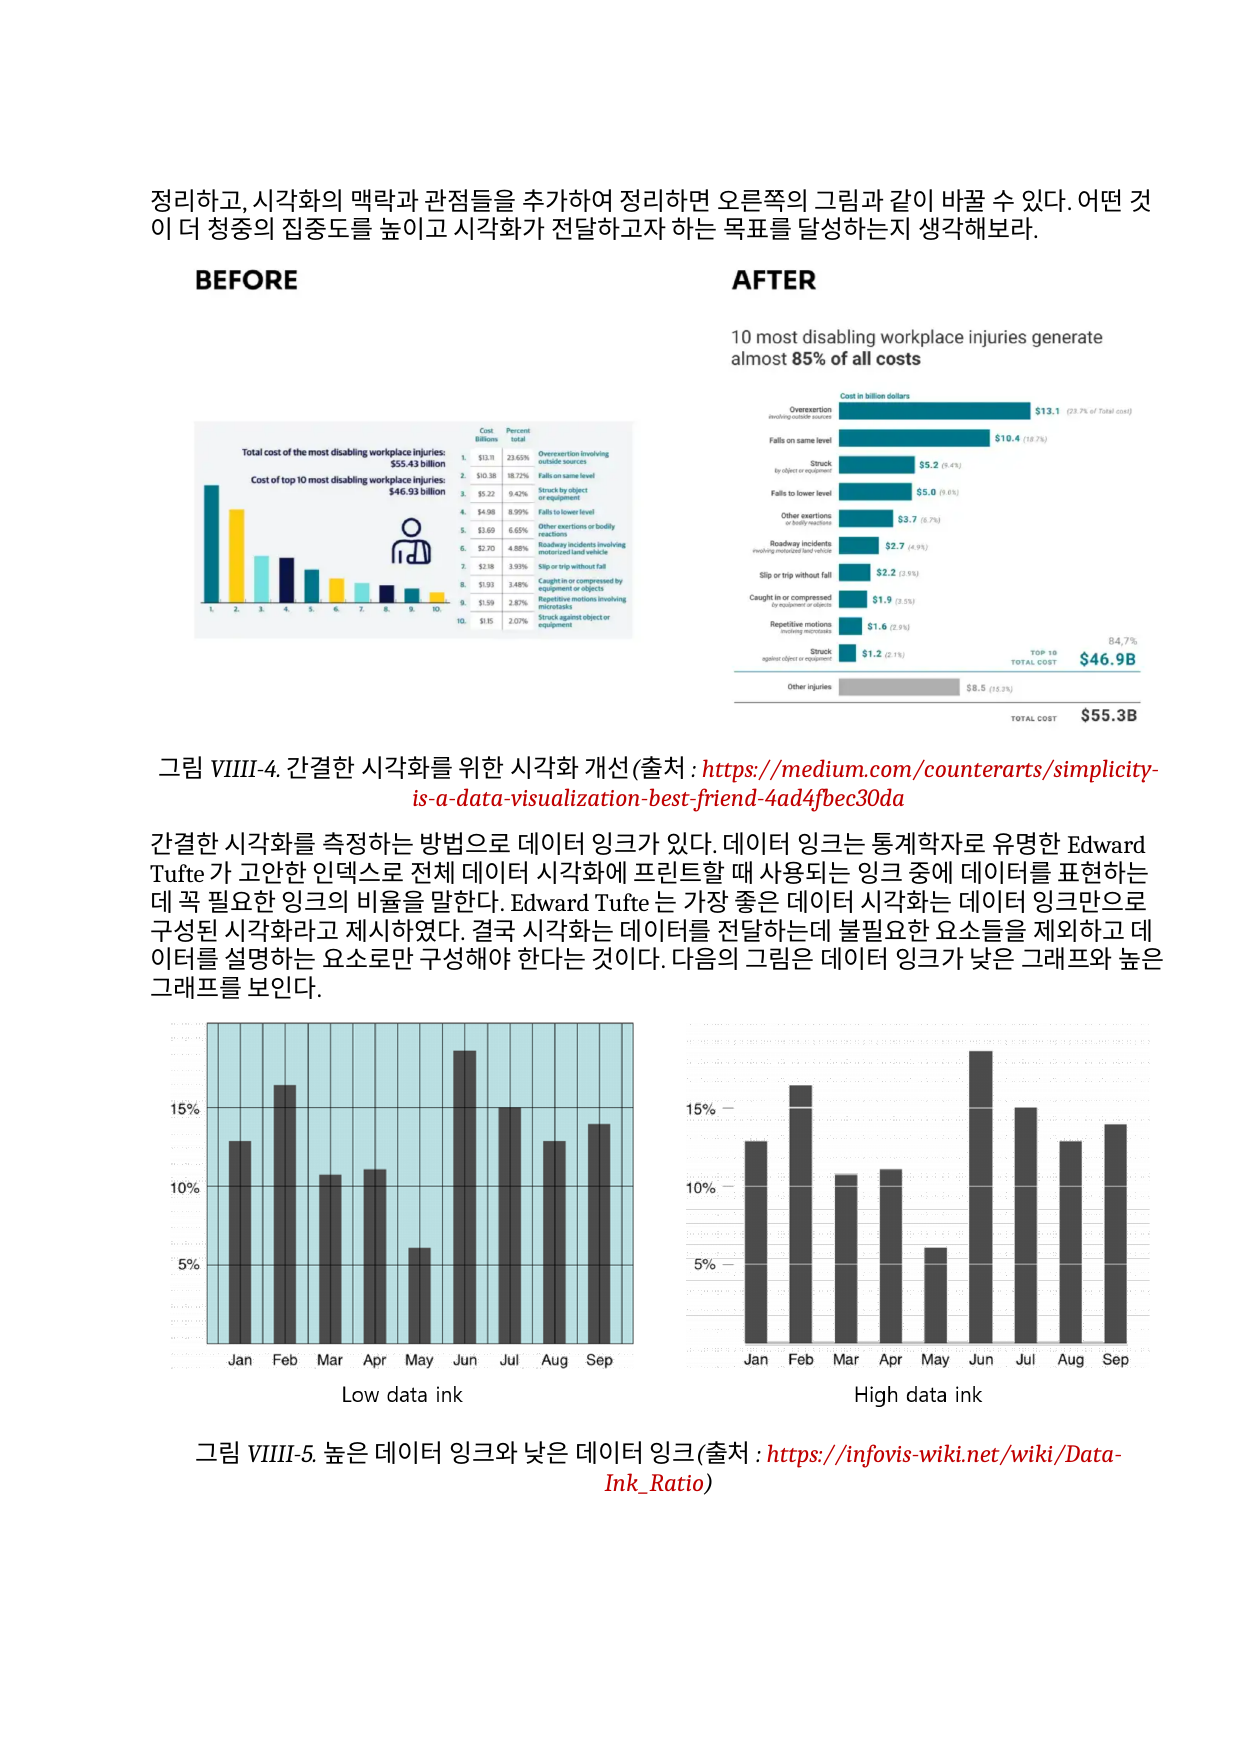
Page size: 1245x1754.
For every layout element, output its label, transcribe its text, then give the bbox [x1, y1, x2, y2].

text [150, 187, 1170, 245]
picture [170, 263, 1150, 735]
text 그림 VIIII-5. 높은 데이터 잉크와 낮은 데이터 잉크(출처 : https://infovis-wiki.net/wiki/Data-Ink_Ratio) [150, 1440, 1170, 1497]
picture [170, 1022, 1150, 1419]
text 그림 VIIII-4. 간결한 시각화를 위한 시각화 개선(출처 : https://medium.com/counterarts/simplicity-is-a-data-visualization-best-friend-4ad4fbec30da [150, 755, 1170, 813]
text 간결한 시각화를 측정하는 방법으로 데이터 잉크가 있다. 데이터 잉크는 통계학자로 유명한 Edward Tufte가 고안한 인덱스로 전체 데이터 시각화에 프린트할 때 사용되는 잉크 중에 데이터를 표현하는 데 꼭 필요한 잉크의 비율을 말한다. Edward Tufte는 가장 좋은 데이터 시각화는 데이터 잉크만으로 구성된 시각화라고 제시하였다. 결국 시각화는 데이터를 전달하는데 불필요한 요소들을 제외하고 데이터를 설명하는 요소로만 구성해야 한다는 것이다. 다음의 그림은 데이터 잉크가 낮은 그래프와 높은 그래프를 보인다. [150, 831, 1170, 1004]
